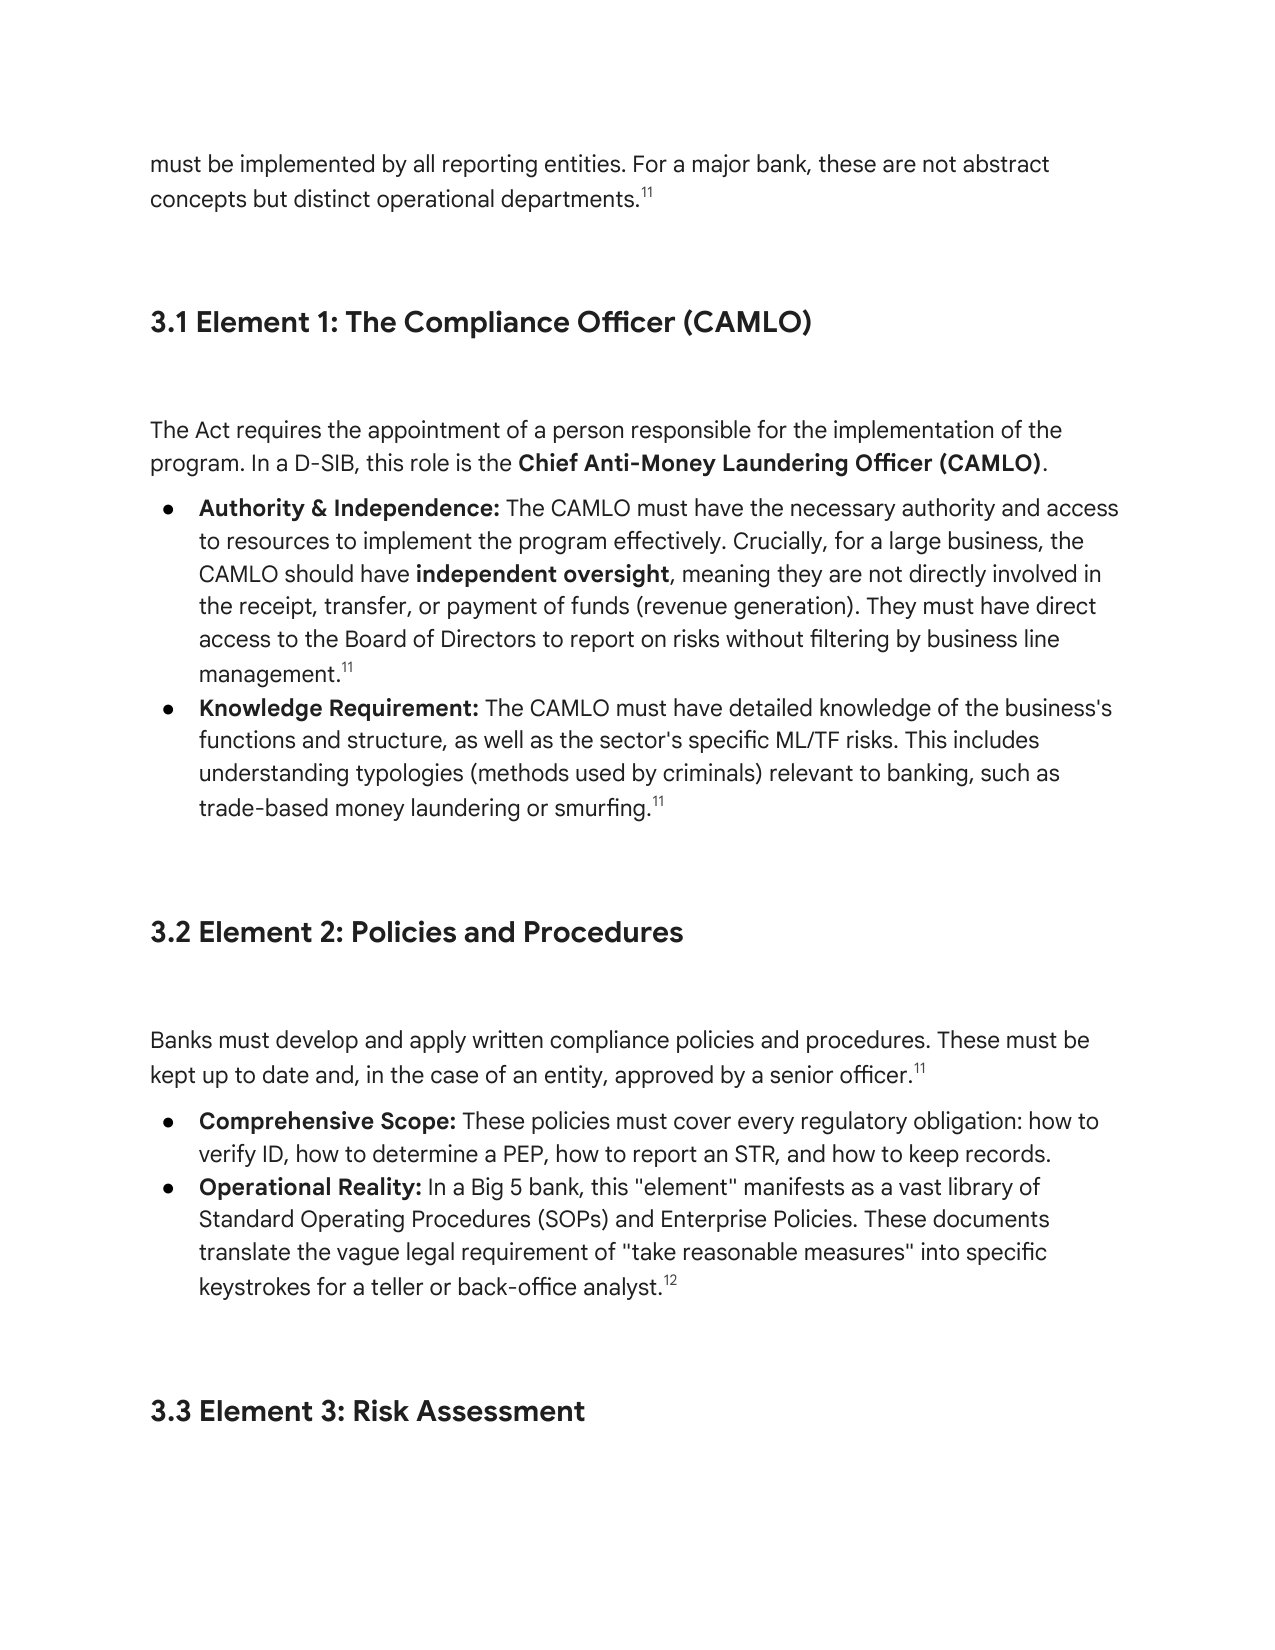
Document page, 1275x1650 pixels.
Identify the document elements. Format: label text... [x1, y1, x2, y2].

list Authority & Independence: The CAMLO must have the necessary authority and access to resources to implement the program effectively. Crucially, for a large business, the CAMLO should have independent oversight, meaning they are not directly involved in the receipt, transfer, or payment of funds (revenue generation). They must have direct access to the Board of Directors to report on risks without filtering by business line management.11 [161, 494, 1125, 690]
subtitle 3.2 Element 2: Policies and Procedures [150, 914, 1125, 951]
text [150, 150, 1125, 214]
list Comprehensive Scope: These policies must cover every regulatory obligation: how to verify ID, how to determine a PEP, how to report an STR, and how to keep records. [161, 1107, 1125, 1169]
text The Act requires the appointment of a person responsible for the implementation of the program. In a D-SIB, this role is the Chief Anti-Money Laundering Officer (CAMLO). [150, 416, 1125, 478]
list Operational Reality: In a Big 5 bank, this "element" manifests as a vast library of Standard Operating Procedures (SOPs) and Enterprise Policies. These documents translate the vague legal requirement of "take reasonable measures" into specific keystrokes for a teller or back-office analyst.12 [161, 1173, 1125, 1303]
subtitle 3.1 Element 1: The Compliance Officer (CAMLO) [150, 304, 1125, 341]
subtitle 3.3 Element 3: Risk Assessment [150, 1393, 1125, 1429]
list Knowledge Requirement: The CAMLO must have detailed knowledge of the business's functions and structure, as well as the sector's specific ML/TF risks. This includes understanding typologies (methods used by criminals) relevant to banking, such as trade-based money laundering or smurfing.11 [161, 694, 1125, 824]
text Banks must develop and apply written compliance policies and procedures. These must be kept up to date and, in the case of an entity, approved by a senior officer.11 [150, 1026, 1125, 1090]
